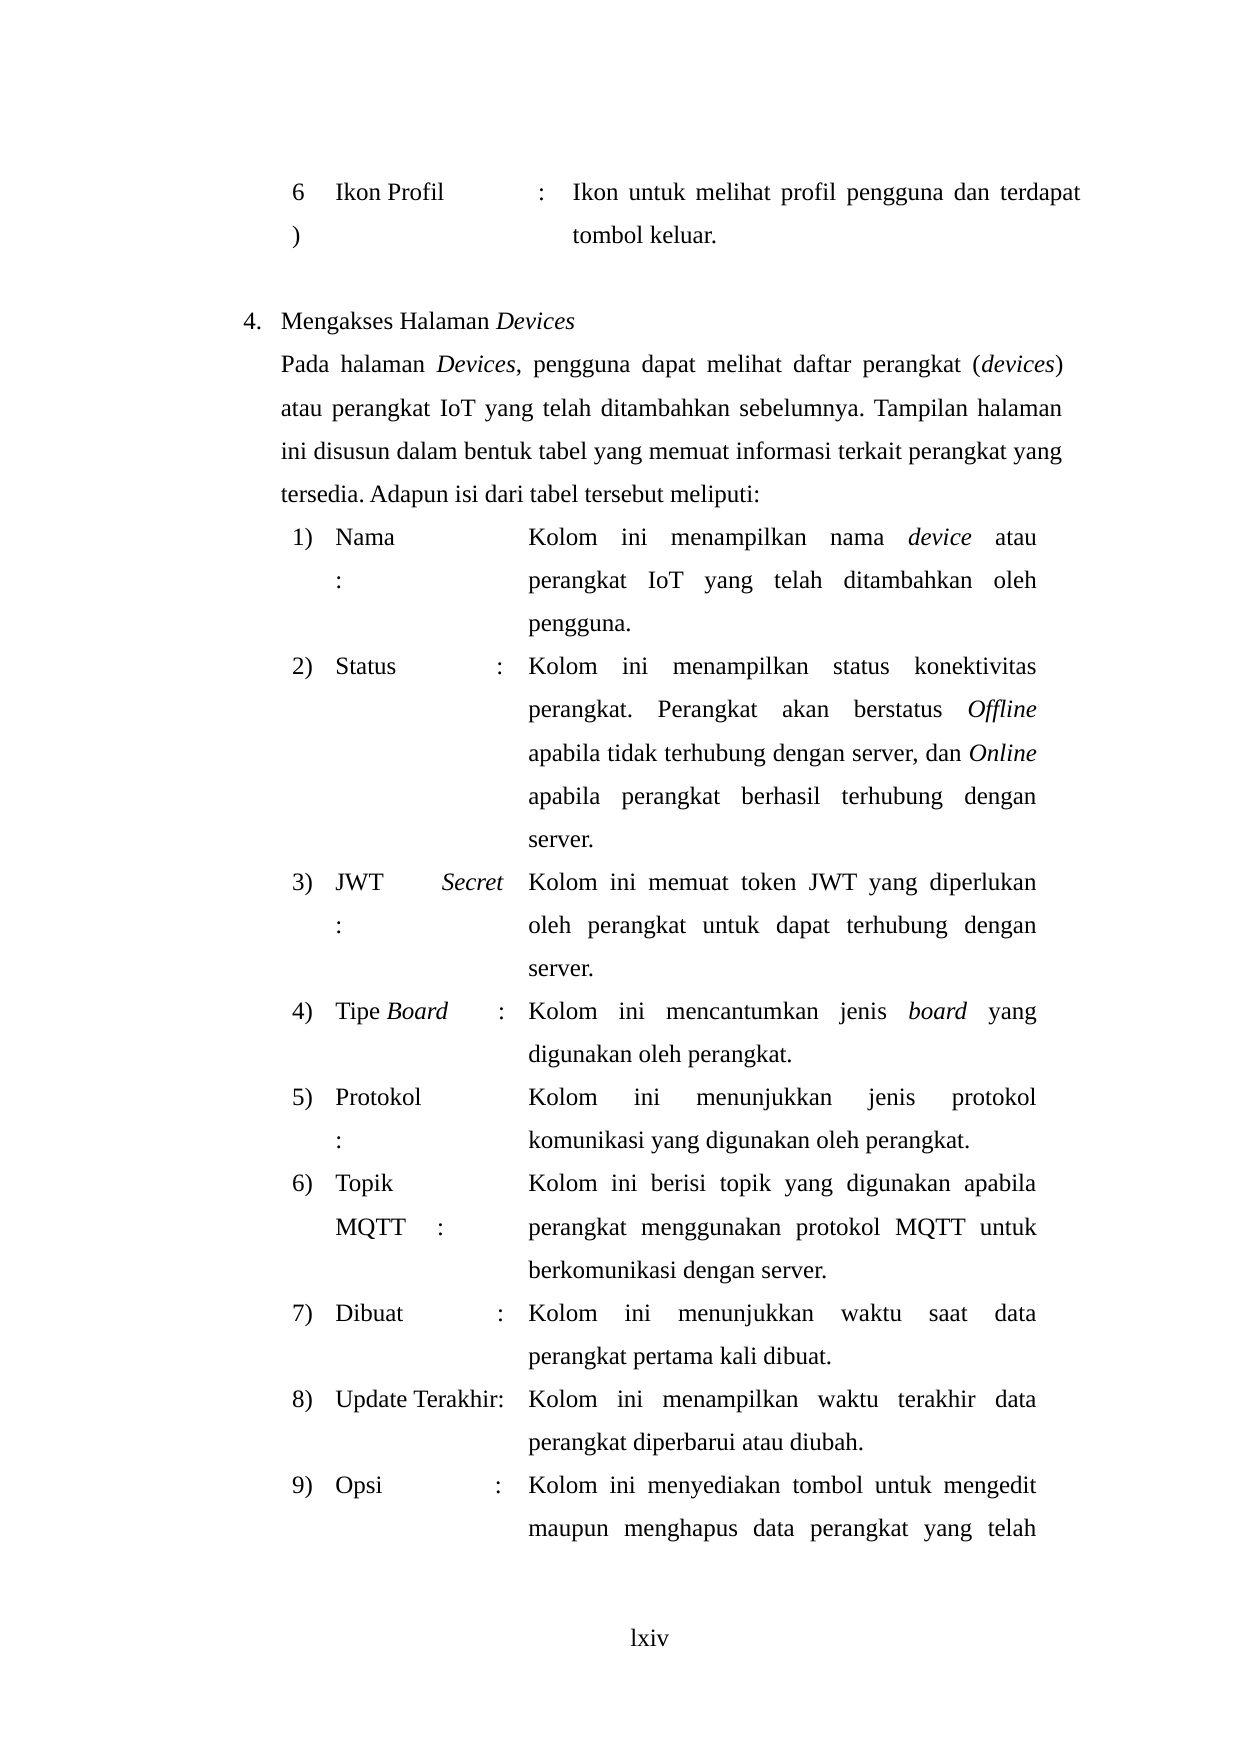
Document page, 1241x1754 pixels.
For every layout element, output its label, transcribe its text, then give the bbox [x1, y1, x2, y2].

table_cell Ikon Profil : [324, 177, 561, 263]
table_cell Kolom ini menunjukkan waktu saat data perangkat pertama kali dibuat. [517, 1298, 1048, 1384]
table_cell Kolom ini mencantumkan jenis board yang digunakan oleh perangkat. [517, 996, 1048, 1082]
table_cell Kolom ini menunjukkan jenis protokol komunikasi yang digunakan oleh perangkat. [517, 1082, 1048, 1168]
table_cell 9) [281, 1470, 324, 1542]
table_cell Kolom ini berisi topik yang digunakan apabila perangkat menggunakan protokol MQTT untuk berkomunikasi dengan server. [517, 1169, 1048, 1298]
list Pada halaman Devices, pengguna dapat melihat daftar perangkat (devices) atau perangkat IoT yang telah ditambahkan sebelumnya. Tampilan halaman ini disusun dalam bentuk tabel yang memuat informasi terkait perangkat yang tersedia. Adapun isi dari tabel tersebut meliputi: [281, 349, 1063, 508]
table_cell Protokol : [324, 1082, 517, 1168]
table_cell Opsi : [324, 1470, 517, 1542]
table_cell 6) [281, 177, 324, 263]
table_cell Dibuat : [324, 1298, 517, 1384]
table_cell Kolom ini menampilkan status konektivitas perangkat. Perangkat akan berstatus Offline apabila tidak terhubung dengan server, dan Online apabila perangkat berhasil terhubung dengan server. [517, 651, 1048, 867]
table_cell 8) [281, 1384, 324, 1470]
table_cell 5) [281, 1082, 324, 1168]
table_cell Tipe Board : [324, 996, 517, 1082]
table_cell JWT Secret : [324, 867, 517, 996]
table_cell 6) [281, 1169, 324, 1298]
table_header Nama : [324, 522, 517, 651]
list Mengakses Halaman Devices [243, 306, 1063, 335]
table_cell 3) [281, 867, 324, 996]
table_cell 7) [281, 1298, 324, 1384]
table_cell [517, 1470, 1048, 1542]
table_cell Kolom ini memuat token JWT yang diperlukan oleh perangkat untuk dapat terhubung dengan server. [517, 867, 1048, 996]
table_cell Status : [324, 651, 517, 867]
table_cell Update Terakhir: [324, 1384, 517, 1470]
table_header 1) [281, 522, 324, 651]
table_cell 4) [281, 996, 324, 1082]
table_cell Topik MQTT : [324, 1169, 517, 1298]
table_cell Ikon untuk melihat profil pengguna dan terdapat tombol keluar. [561, 177, 1092, 263]
table_cell 2) [281, 651, 324, 867]
table_cell Kolom ini menampilkan waktu terakhir data perangkat diperbarui atau diubah. [517, 1384, 1048, 1470]
table_header Kolom ini menampilkan nama device atau perangkat IoT yang telah ditambahkan oleh pengguna. [517, 522, 1048, 651]
